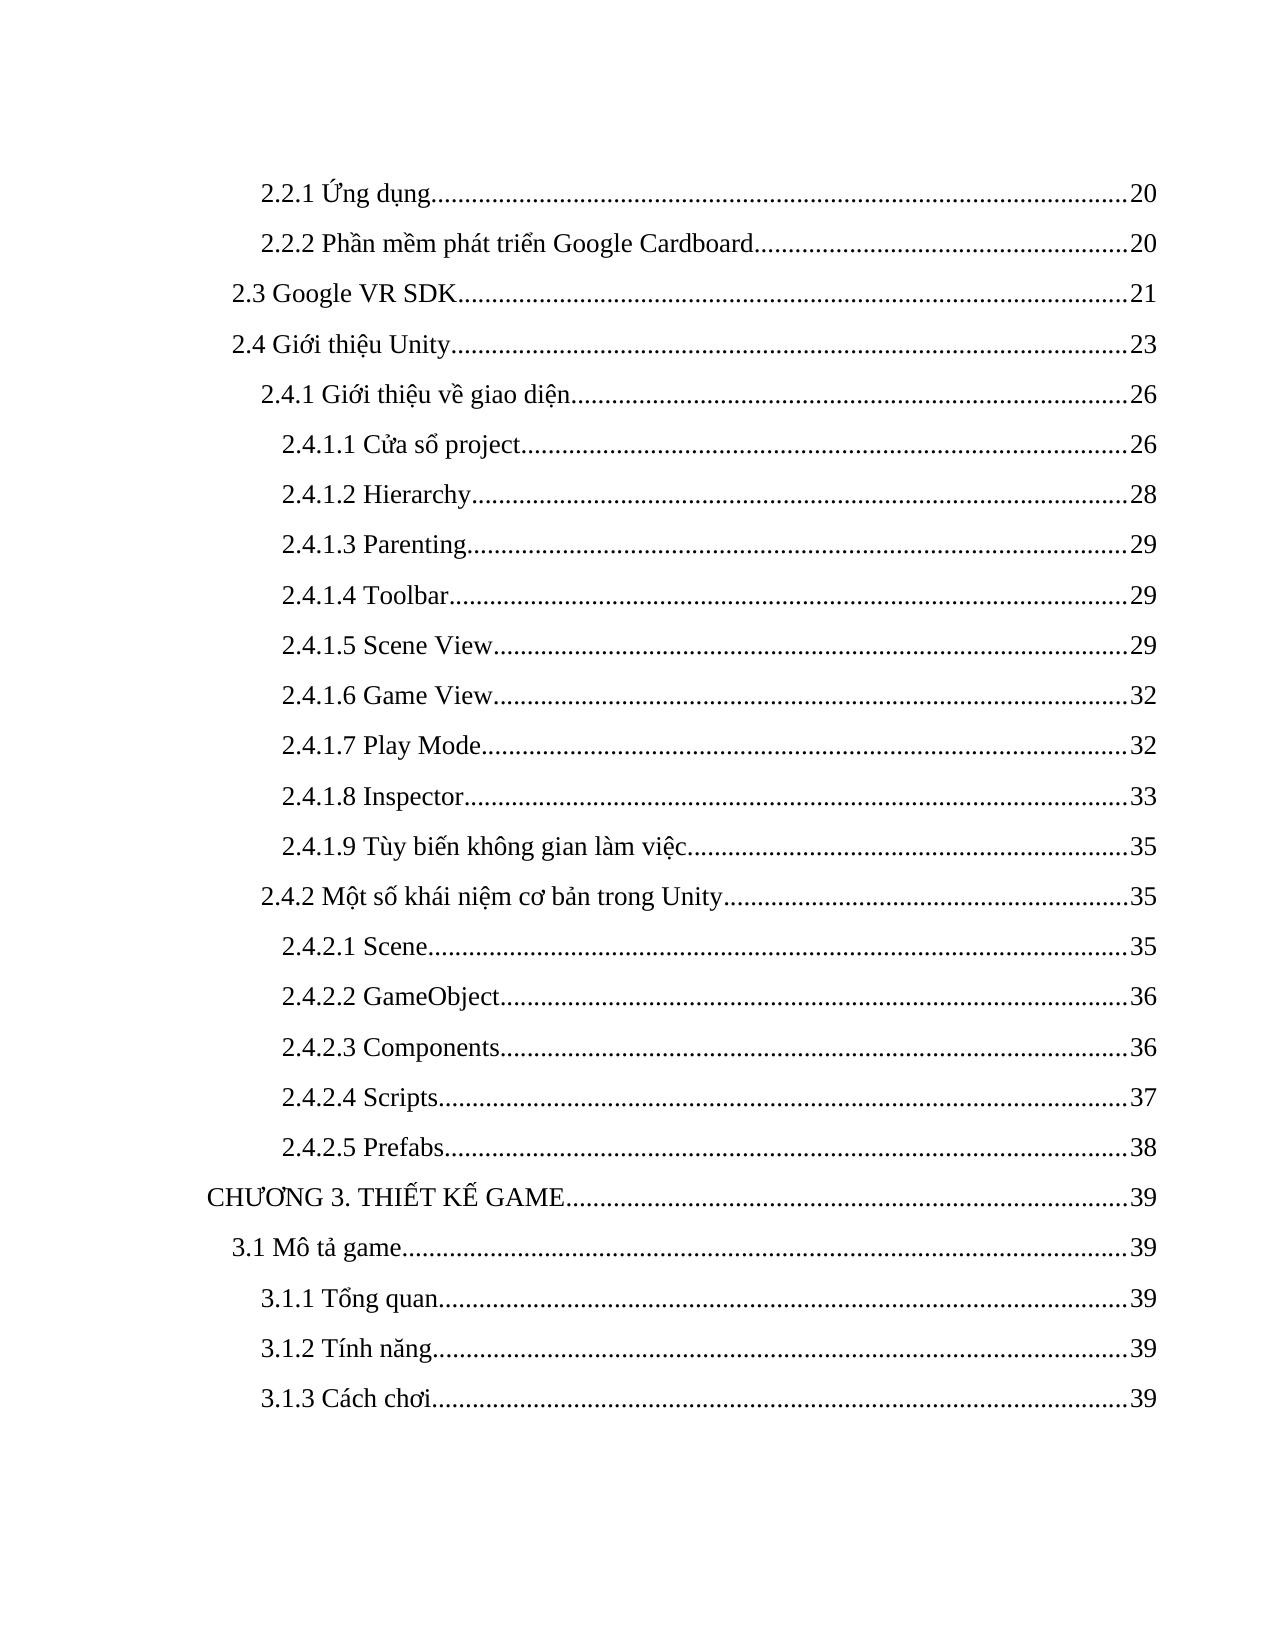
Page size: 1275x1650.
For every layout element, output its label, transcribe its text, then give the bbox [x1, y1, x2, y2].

text 2.4.2.3 Components 36 [282, 1031, 1157, 1062]
text 2.4.1.7 Play Mode 32 [282, 729, 1157, 761]
text 2.4.2.4 Scripts 37 [282, 1081, 1157, 1112]
text 3.1.2 Tính năng 39 [261, 1332, 1157, 1363]
text 2.2.1 Ứng dụng 20 [261, 177, 1157, 208]
text 2.3 Google VR SDK 21 [232, 278, 1157, 309]
text 2.4.1.1 Cửa sổ project 26 [521, 428, 1157, 459]
text CHƯƠNG 3. THIẾT KẾ GAME 39 [207, 1181, 1157, 1212]
text 2.4.1.4 Toolbar 29 [449, 579, 1157, 610]
text 3.1.1 Tổng quan 39 [261, 1282, 1157, 1313]
text 2.4.2.5 Prefabs 38 [282, 1131, 1157, 1162]
text 3.1 Mô tả game 39 [232, 1232, 1157, 1263]
text 2.4.1.5 Scene View 29 [493, 629, 1157, 660]
text 2.4.1.6 Game View. 32 [500, 679, 1157, 710]
text 3.1.3 Cách chơi 39 [261, 1382, 1157, 1413]
text 2.4.1.3 Parenting 29 [467, 529, 1157, 560]
text 2.4.2.2 GameObject 36 [500, 981, 1157, 1012]
text 2.4.2.1 Scene 35 [428, 930, 1157, 961]
text 2.2.2 Phần mềm phát triển Google Cardboard 20 [261, 227, 1157, 258]
text 2.4.1.8 Inspector 33 [464, 780, 1157, 811]
text 2.4.1 Giới thiệu về giao diện 26 [261, 378, 1157, 409]
text 2.4.1.2 Hierarchy 28 [282, 478, 1157, 509]
text 2.4.1.9 Tùy biến không gian làm việc. 35 [694, 830, 1157, 861]
text 2.4 Giới thiệu Unity 23 [232, 328, 1157, 359]
text 2.4.2 Một số khái niệm cơ bản trong Unity 35 [261, 880, 1157, 911]
